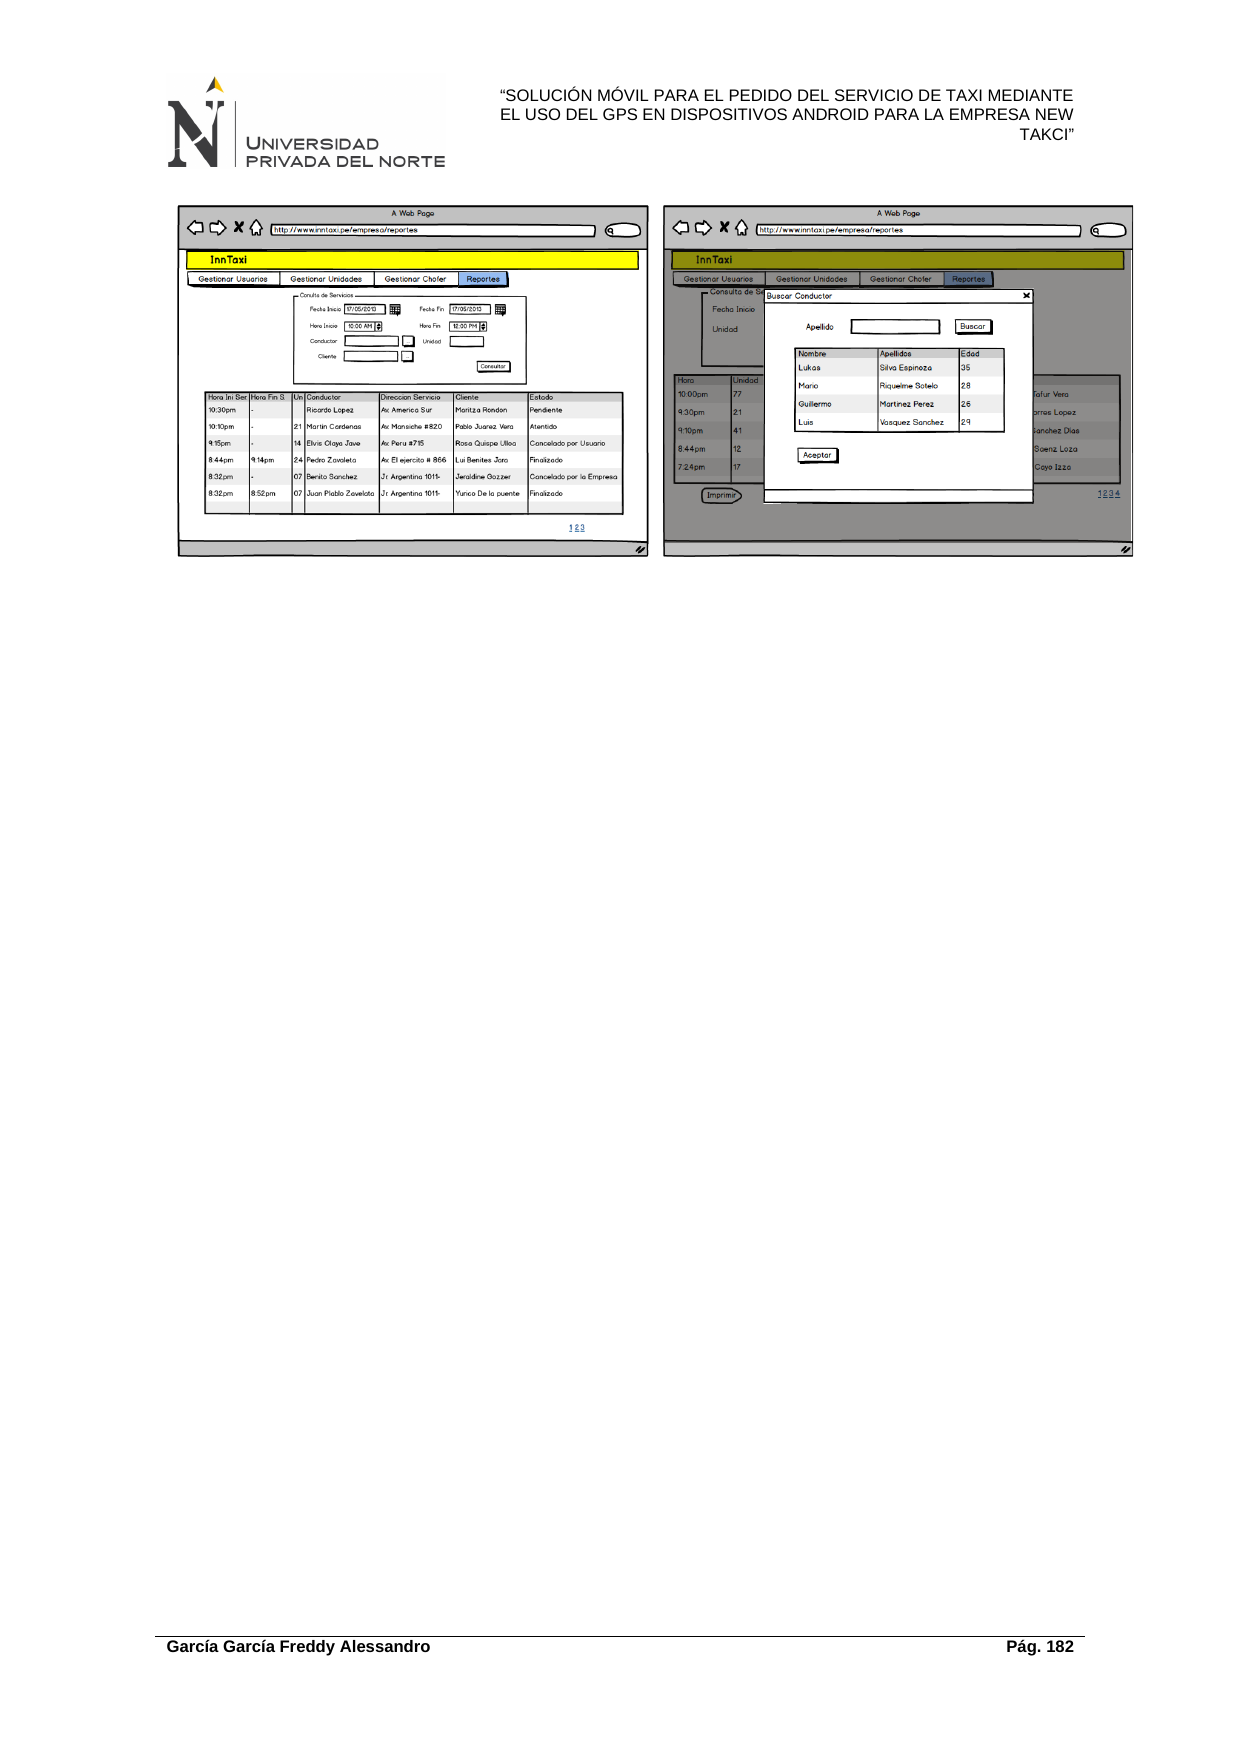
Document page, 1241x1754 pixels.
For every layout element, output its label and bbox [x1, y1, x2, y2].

picture [177, 205, 1134, 557]
picture [166, 73, 447, 169]
